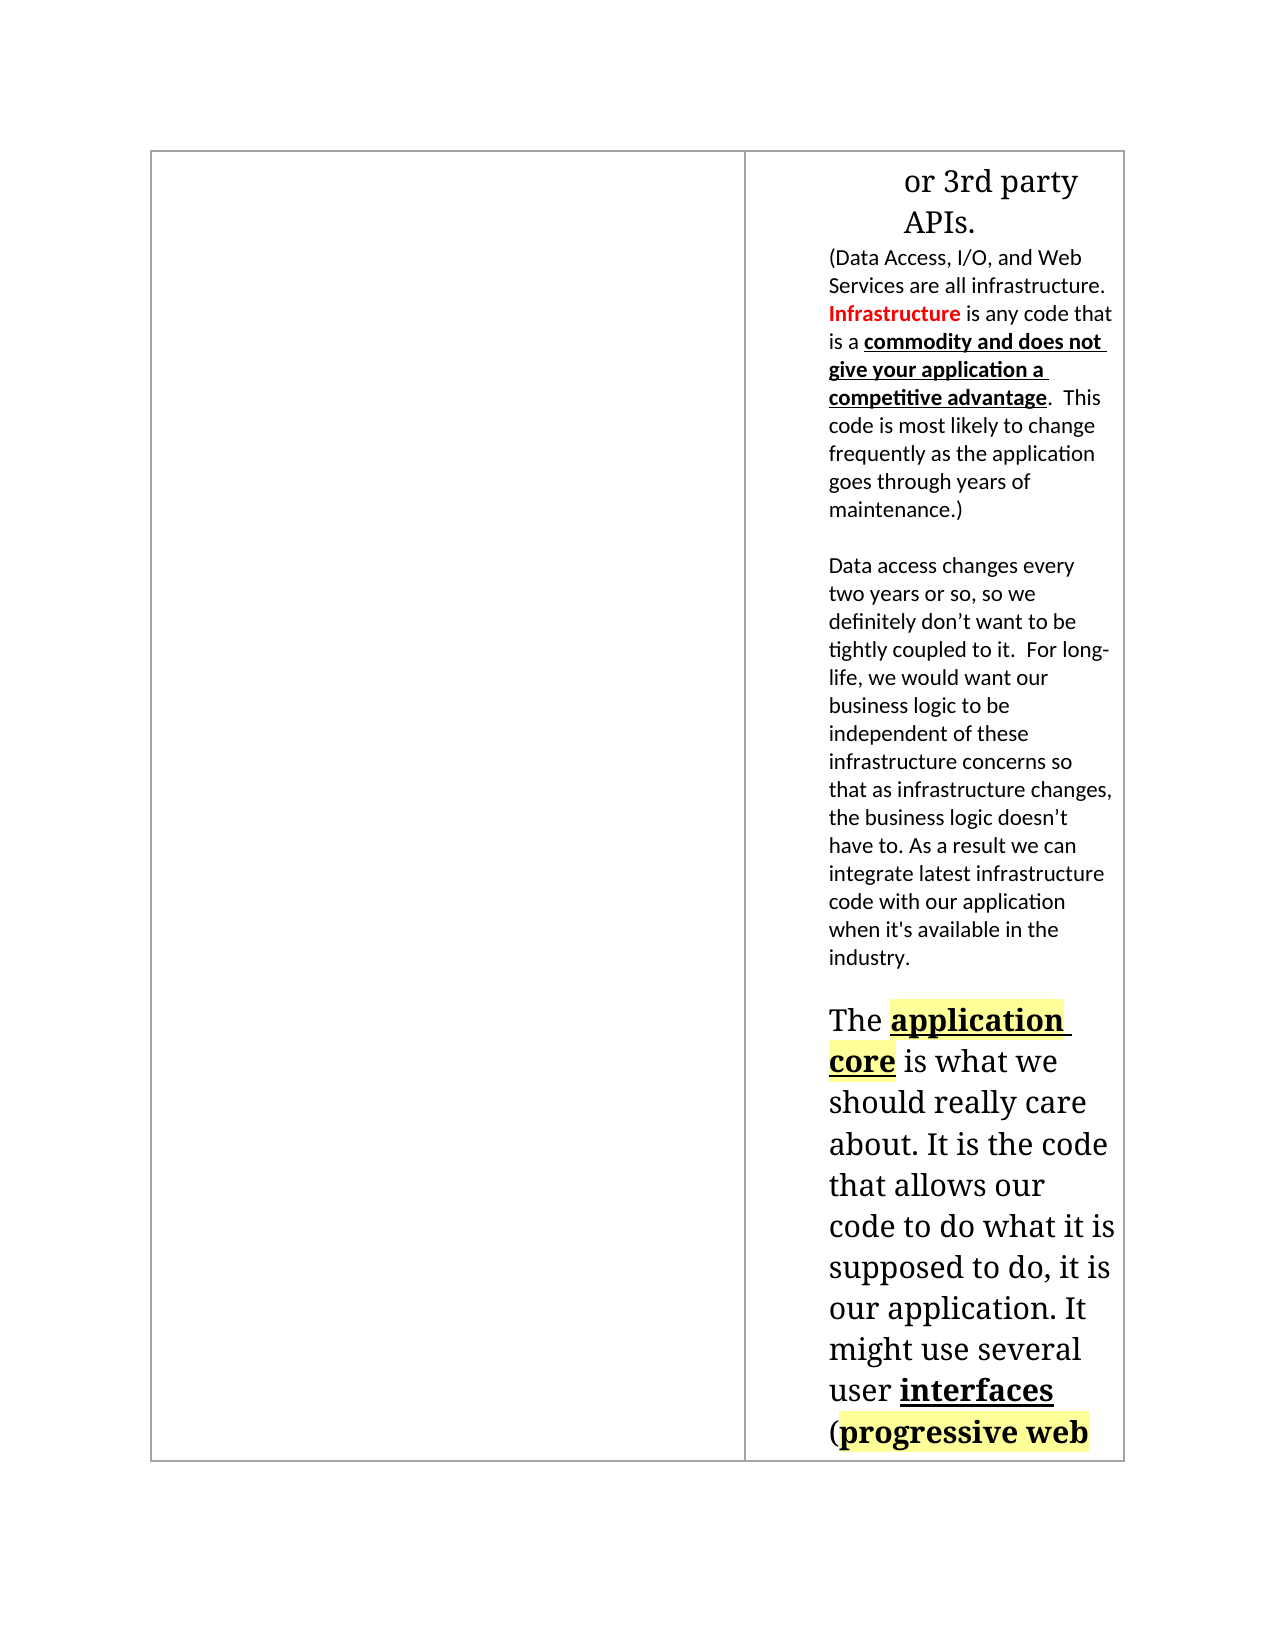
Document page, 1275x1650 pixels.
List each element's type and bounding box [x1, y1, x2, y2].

table_header [746, 152, 1123, 1460]
table_header [152, 152, 744, 1460]
